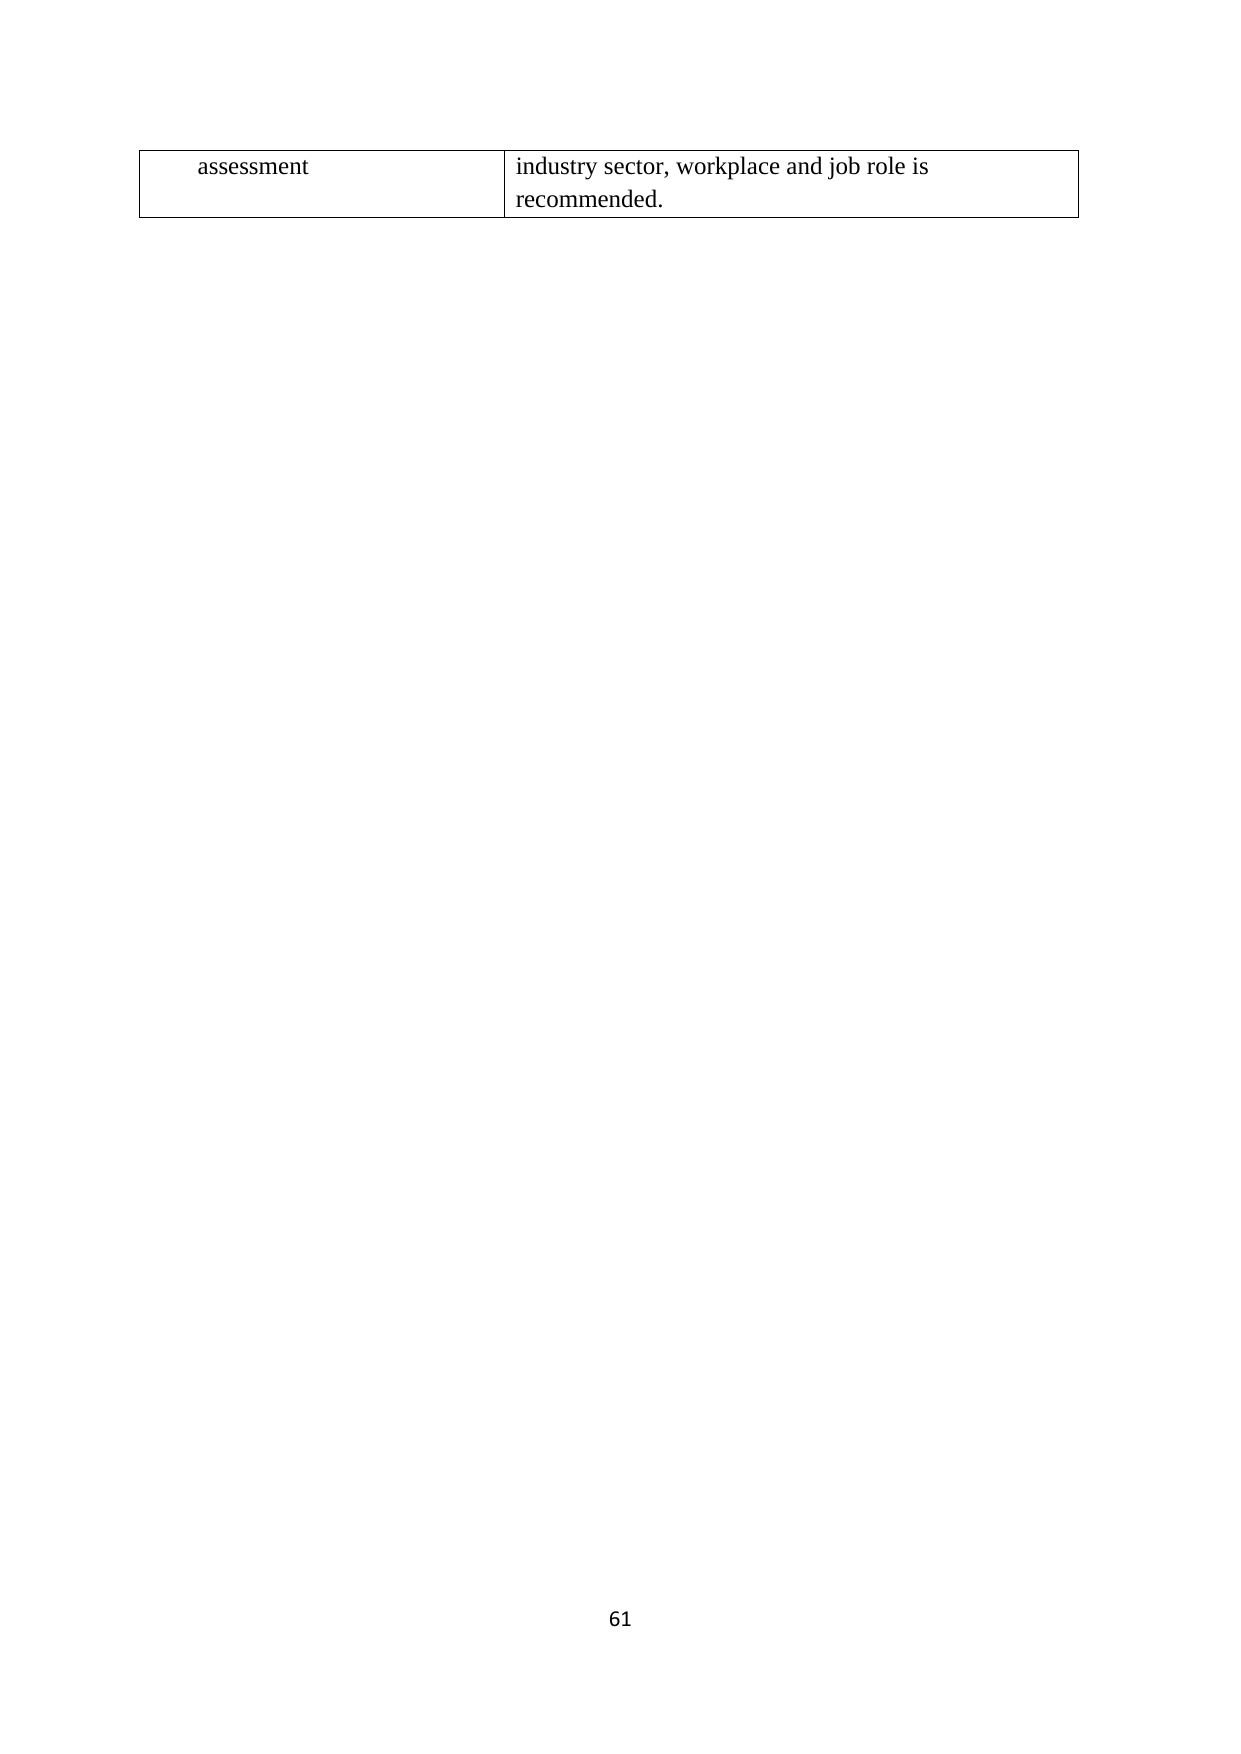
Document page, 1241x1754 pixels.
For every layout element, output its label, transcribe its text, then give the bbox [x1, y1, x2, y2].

table_cell Guidance information for assessment [140, 151, 504, 217]
table_cell Holistic assessment with other units relevant to the industry sector, workplace and job role is recommended. [505, 151, 1078, 217]
